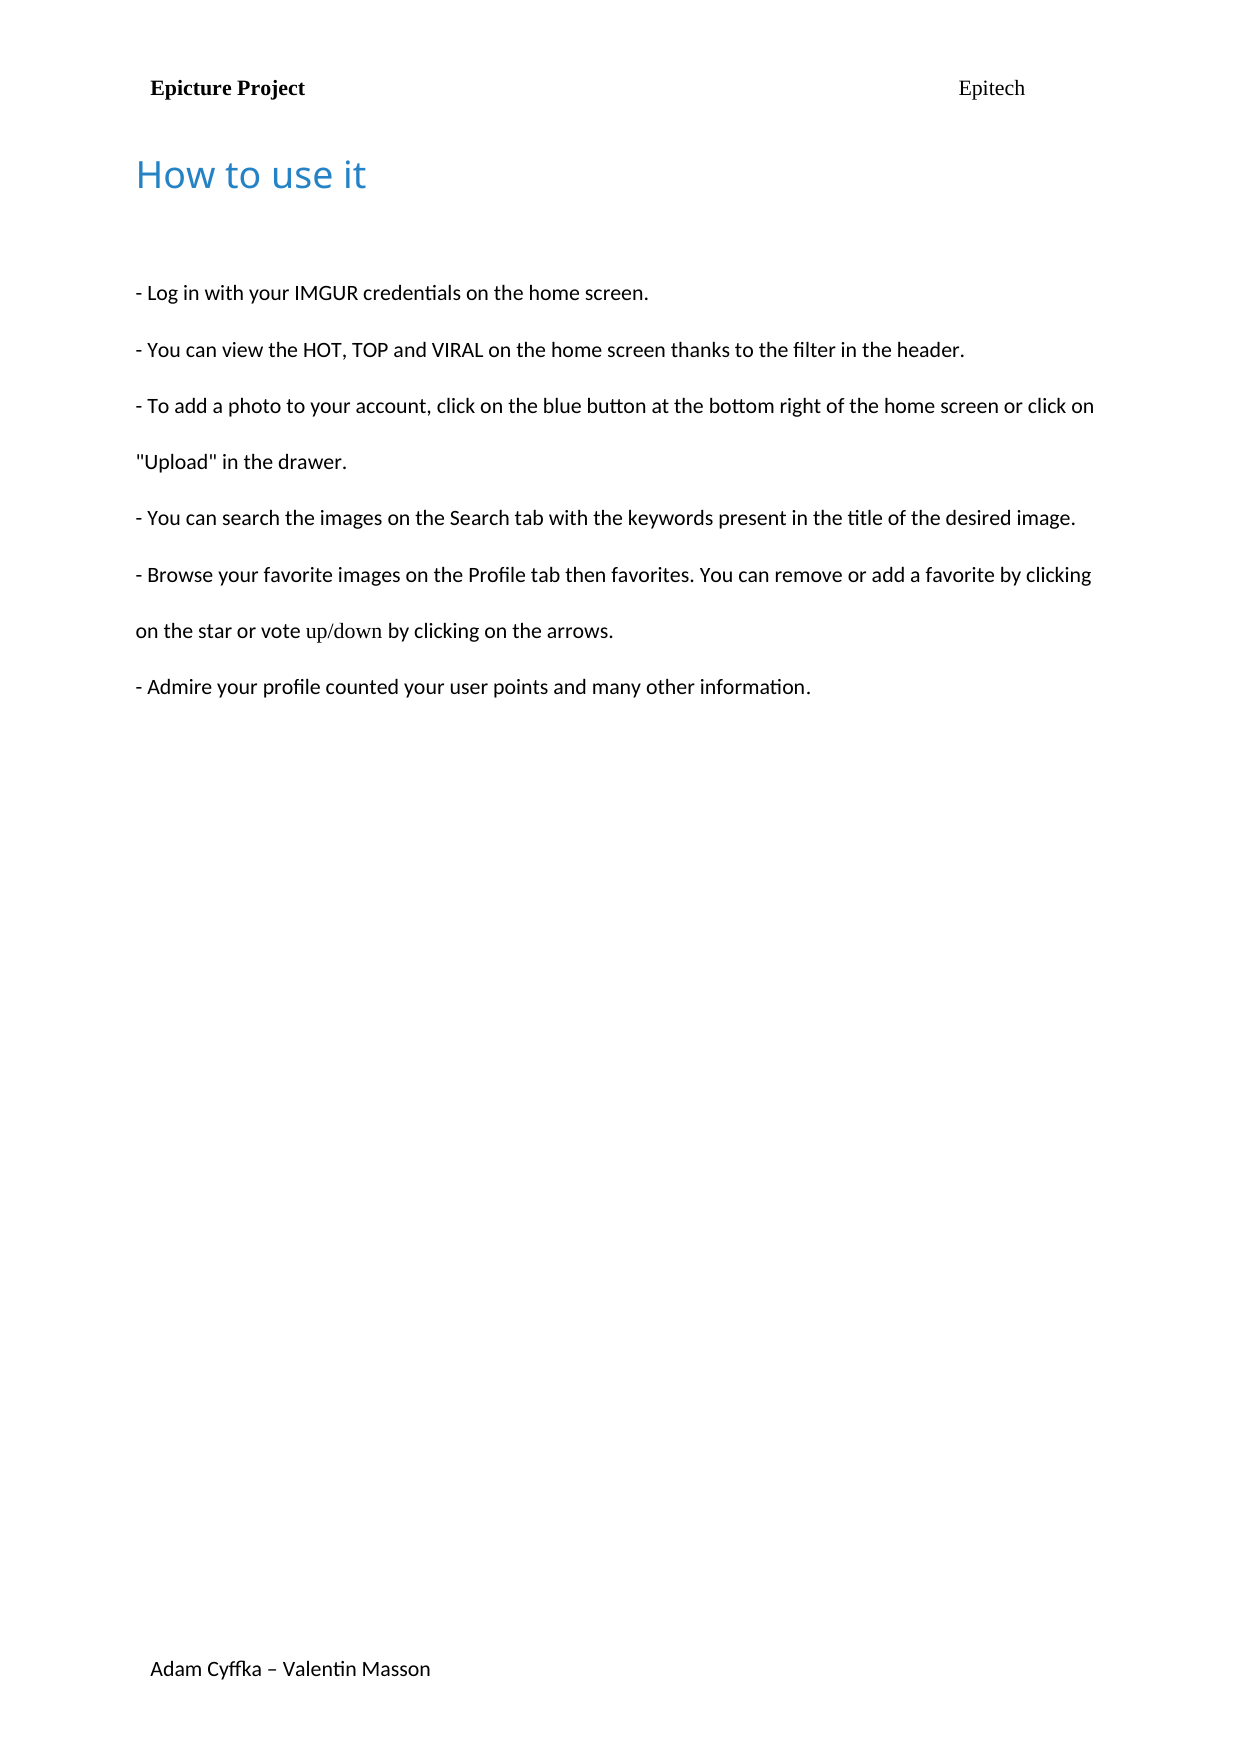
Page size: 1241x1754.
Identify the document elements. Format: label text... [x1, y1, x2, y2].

text - You can search the images on the Search tab with the keywords present in the title of the desired image. [135, 475, 1105, 531]
text - To add a photo to your account, click on the blue button at the bottom right of the home screen or click on "Upload" in the drawer. [135, 362, 1105, 475]
text - Admire your profile counted your user points and many other information. [135, 644, 1105, 700]
text - You can view the HOT, TOP and VIRAL on the home screen thanks to the filter in the header. [135, 306, 1105, 362]
text - Log in with your IMGUR credentials on the home screen. [135, 250, 1105, 306]
text - Browse your favorite images on the Profile tab then favorites. You can remove or add a favorite by clicking on the star or vote up/down by clicking on the arrows. [135, 531, 1105, 644]
text How to use it [135, 148, 1105, 199]
